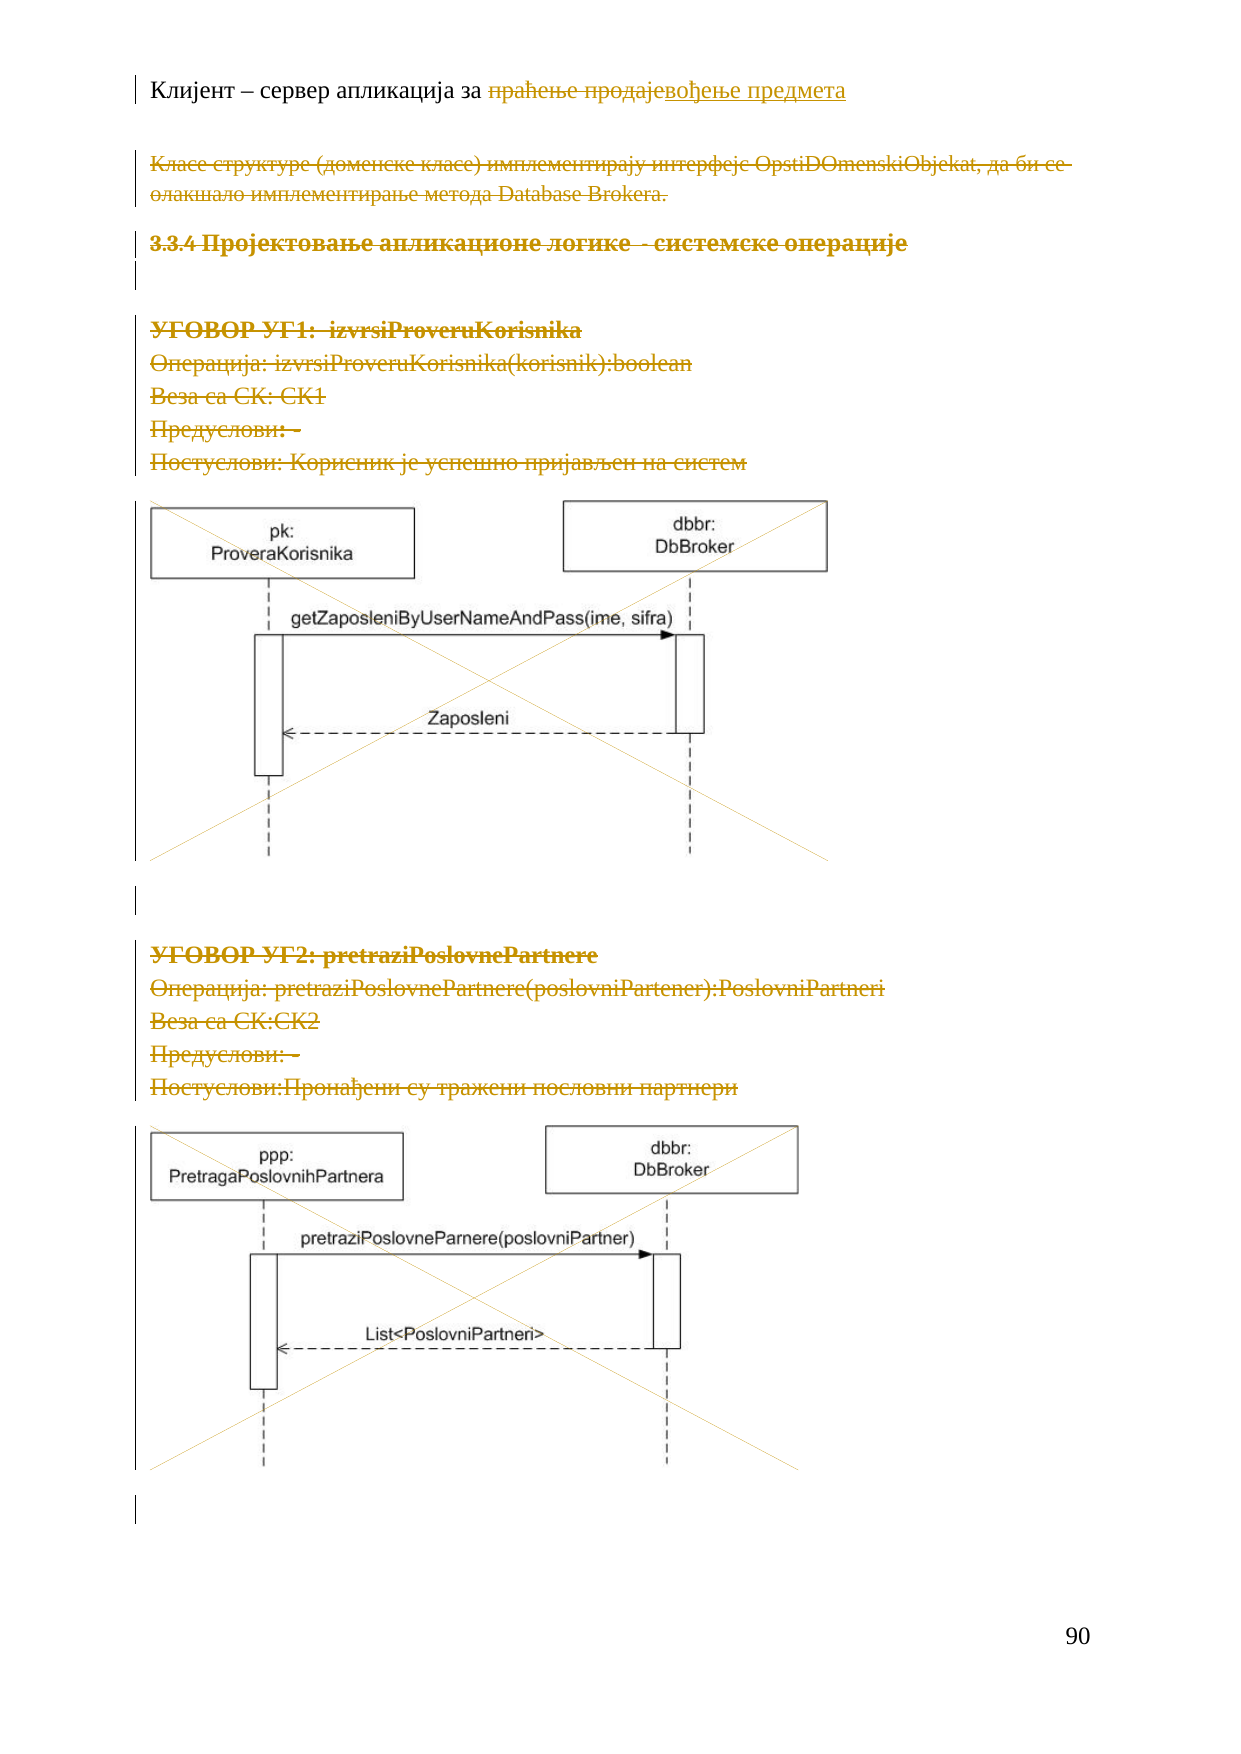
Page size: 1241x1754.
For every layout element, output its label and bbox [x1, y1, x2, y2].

picture [150, 1127, 472, 1469]
picture [151, 1299, 798, 1471]
picture [491, 502, 828, 860]
picture [151, 500, 827, 680]
picture [152, 682, 826, 861]
picture [477, 1127, 799, 1469]
picture [150, 502, 487, 860]
picture [151, 1125, 797, 1297]
